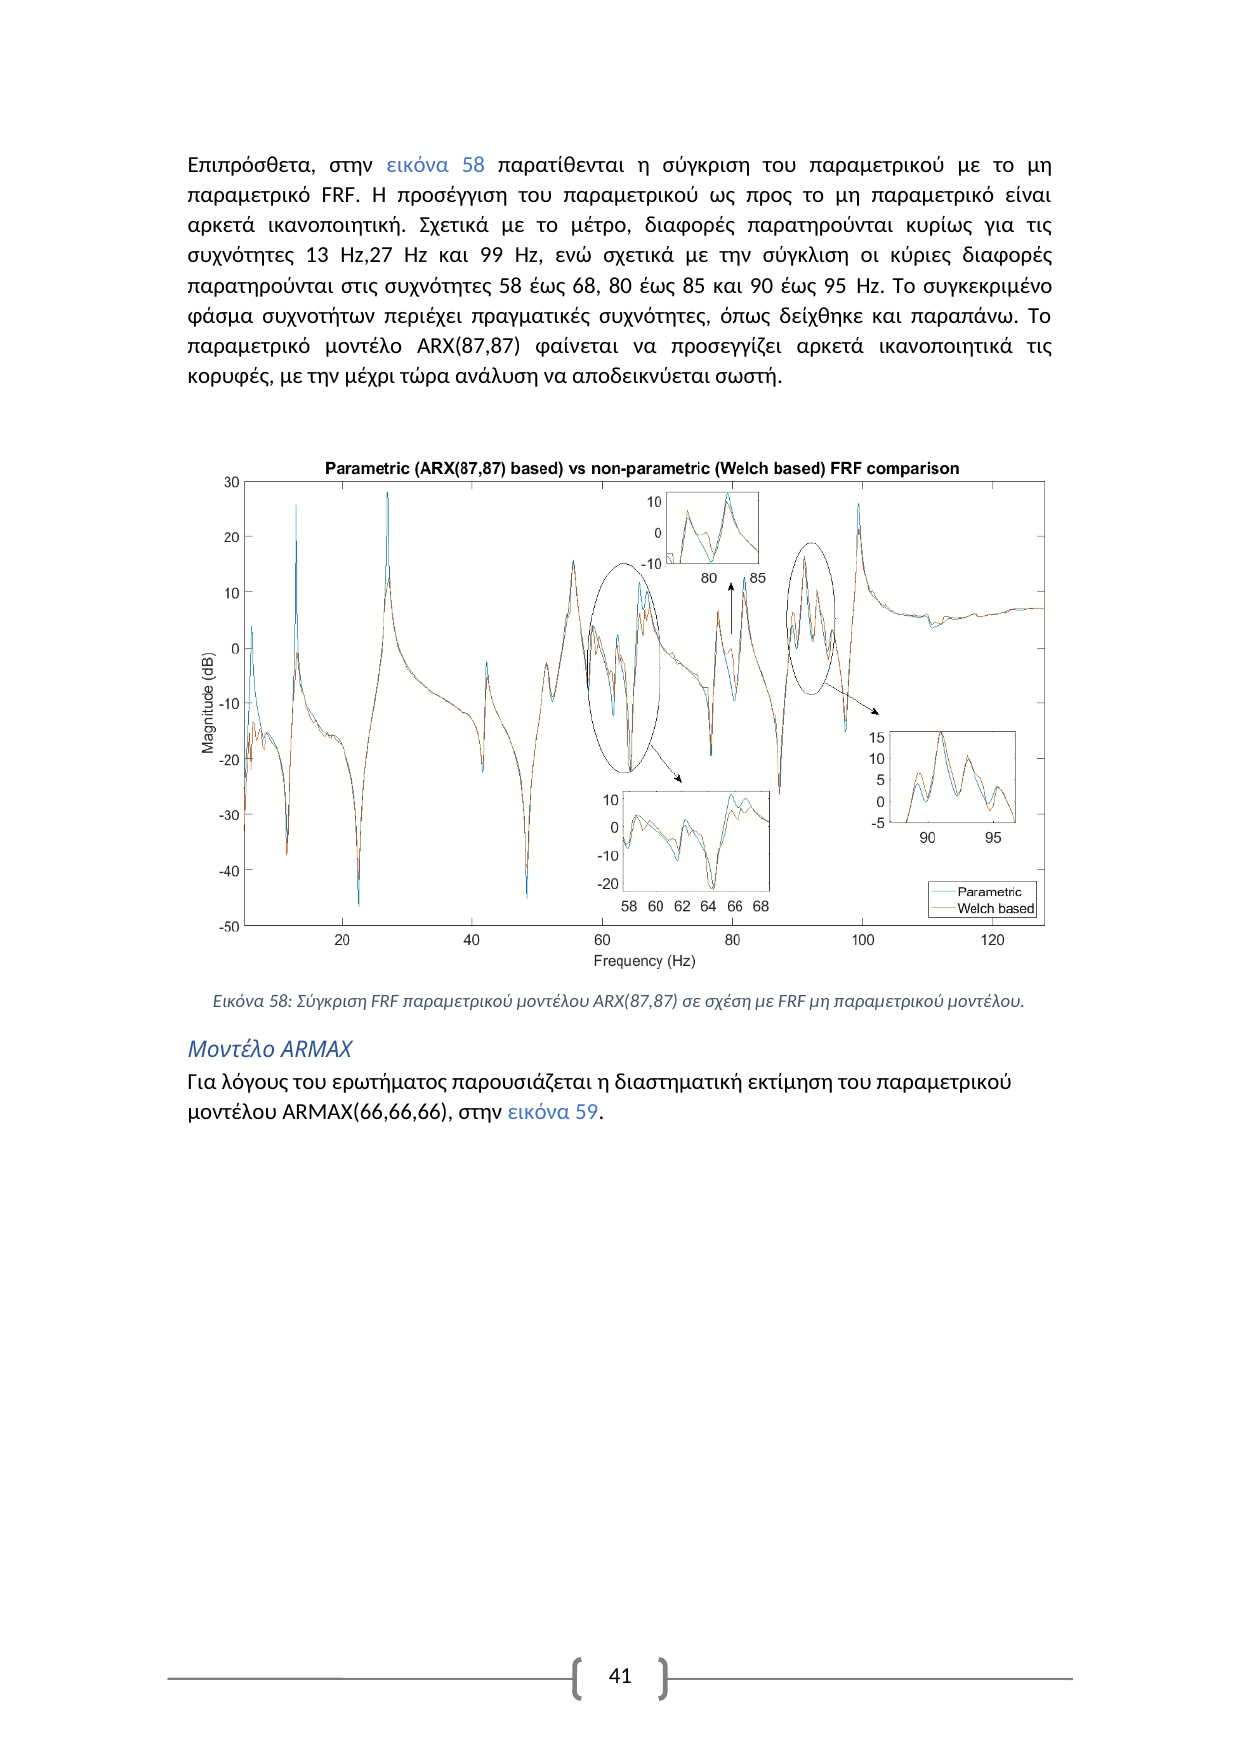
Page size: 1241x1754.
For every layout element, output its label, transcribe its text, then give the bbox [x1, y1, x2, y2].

picture [187, 455, 1053, 971]
subtitle Μοντέλο ARMAX [187, 1033, 1053, 1064]
text Για λόγους του ερωτήματος παρουσιάζεται η διαστηματική εκτίμηση του παραμετρικού μοντέλου ARMAX(66,66,66), στην εικόνα 59. [187, 1067, 1053, 1125]
text Επιπρόσθετα, στην εικόνα 58 παρατίθενται η σύγκριση του παραμετρικού με το μη παραμετρικό FRF. Η προσέγγιση του παραμετρικού ως προς το μη παραμετρικό είναι αρκετά ικανοποιητική. Σχετικά με το μέτρο, διαφορές παρατηρούνται κυρίως για τις συχνότητες 13 Hz,27 Hz και 99 Hz, ενώ σχετικά με την σύγκλιση οι κύριες διαφορές παρατηρούνται στις συχνότητες 58 έως 68, 80 έως 85 και 90 έως 95 Hz. Το συγκεκριμένο φάσμα συχνοτήτων περιέχει πραγματικές συχνότητες, όπως δείχθηκε και παραπάνω. Το παραμετρικό μοντέλο ARX(87,87) φαίνεται να προσεγγίζει αρκετά ικανοποιητικά τις κορυφές, με την μέχρι τώρα ανάλυση να αποδεικνύεται σωστή. [187, 150, 1053, 389]
